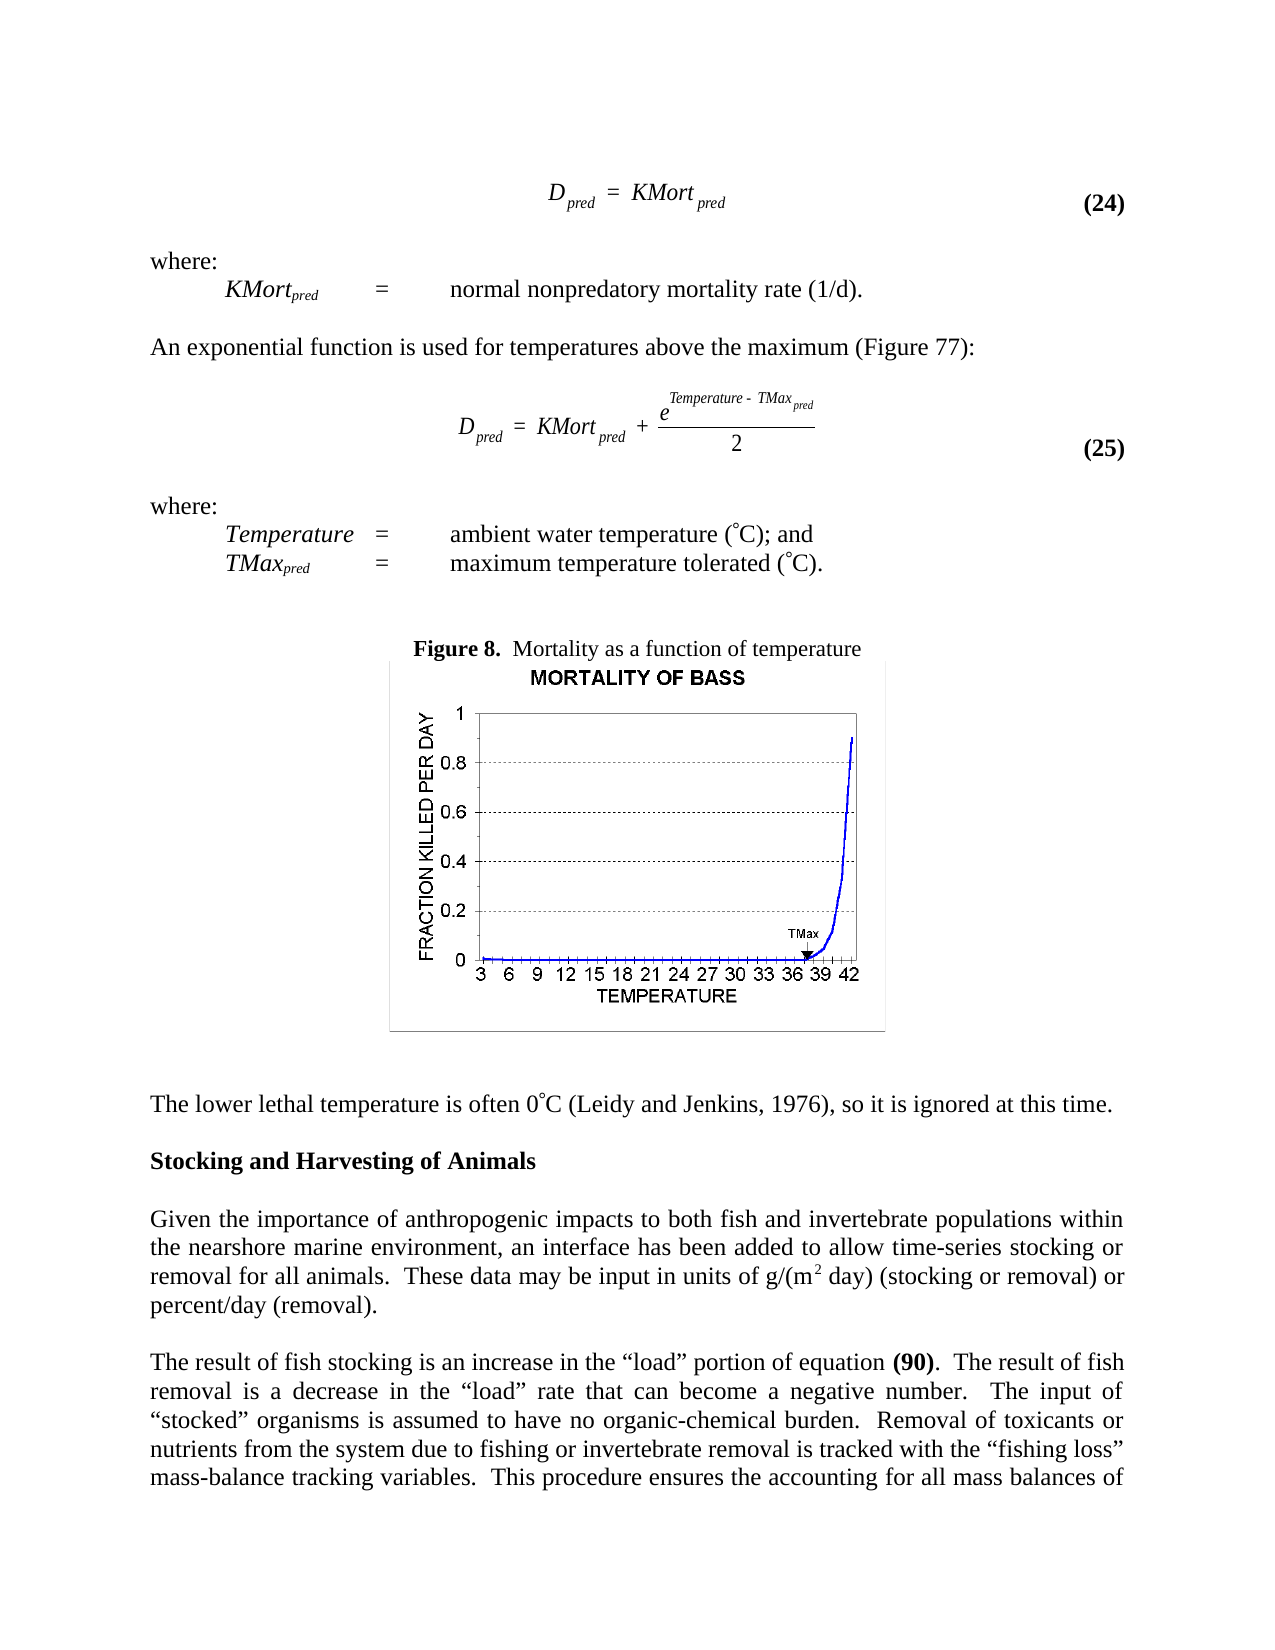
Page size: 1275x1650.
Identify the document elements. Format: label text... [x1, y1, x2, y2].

picture [389, 661, 886, 1032]
text where: [150, 246, 1125, 274]
text Given the importance of anthropogenic impacts to both fish and invertebrate populations within the nearshore marine environment, an interface has been added to allow time-series stocking or removal for all animals. These data may be input in units of g/(m2 day) (stocking or removal) or percent/day (removal). [150, 1204, 1125, 1319]
text Stocking and Harvesting of Animals [150, 1146, 1125, 1175]
text The lower lethal temperature is often 0C (Leidy and Jenkins, 1976), so it is ignored at this time. [150, 1089, 1125, 1117]
text An exponential function is used for temperatures above the maximum (Figure 77): [150, 332, 1125, 361]
text TMaxpred = maximum temperature tolerated (C). [225, 548, 1125, 577]
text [150, 1347, 1125, 1491]
text KMortpred = normal nonpredatory mortality rate (1/d). [150, 274, 1125, 303]
text where: [150, 491, 1125, 519]
text Temperature = ambient water temperature (C); and [225, 519, 1125, 548]
